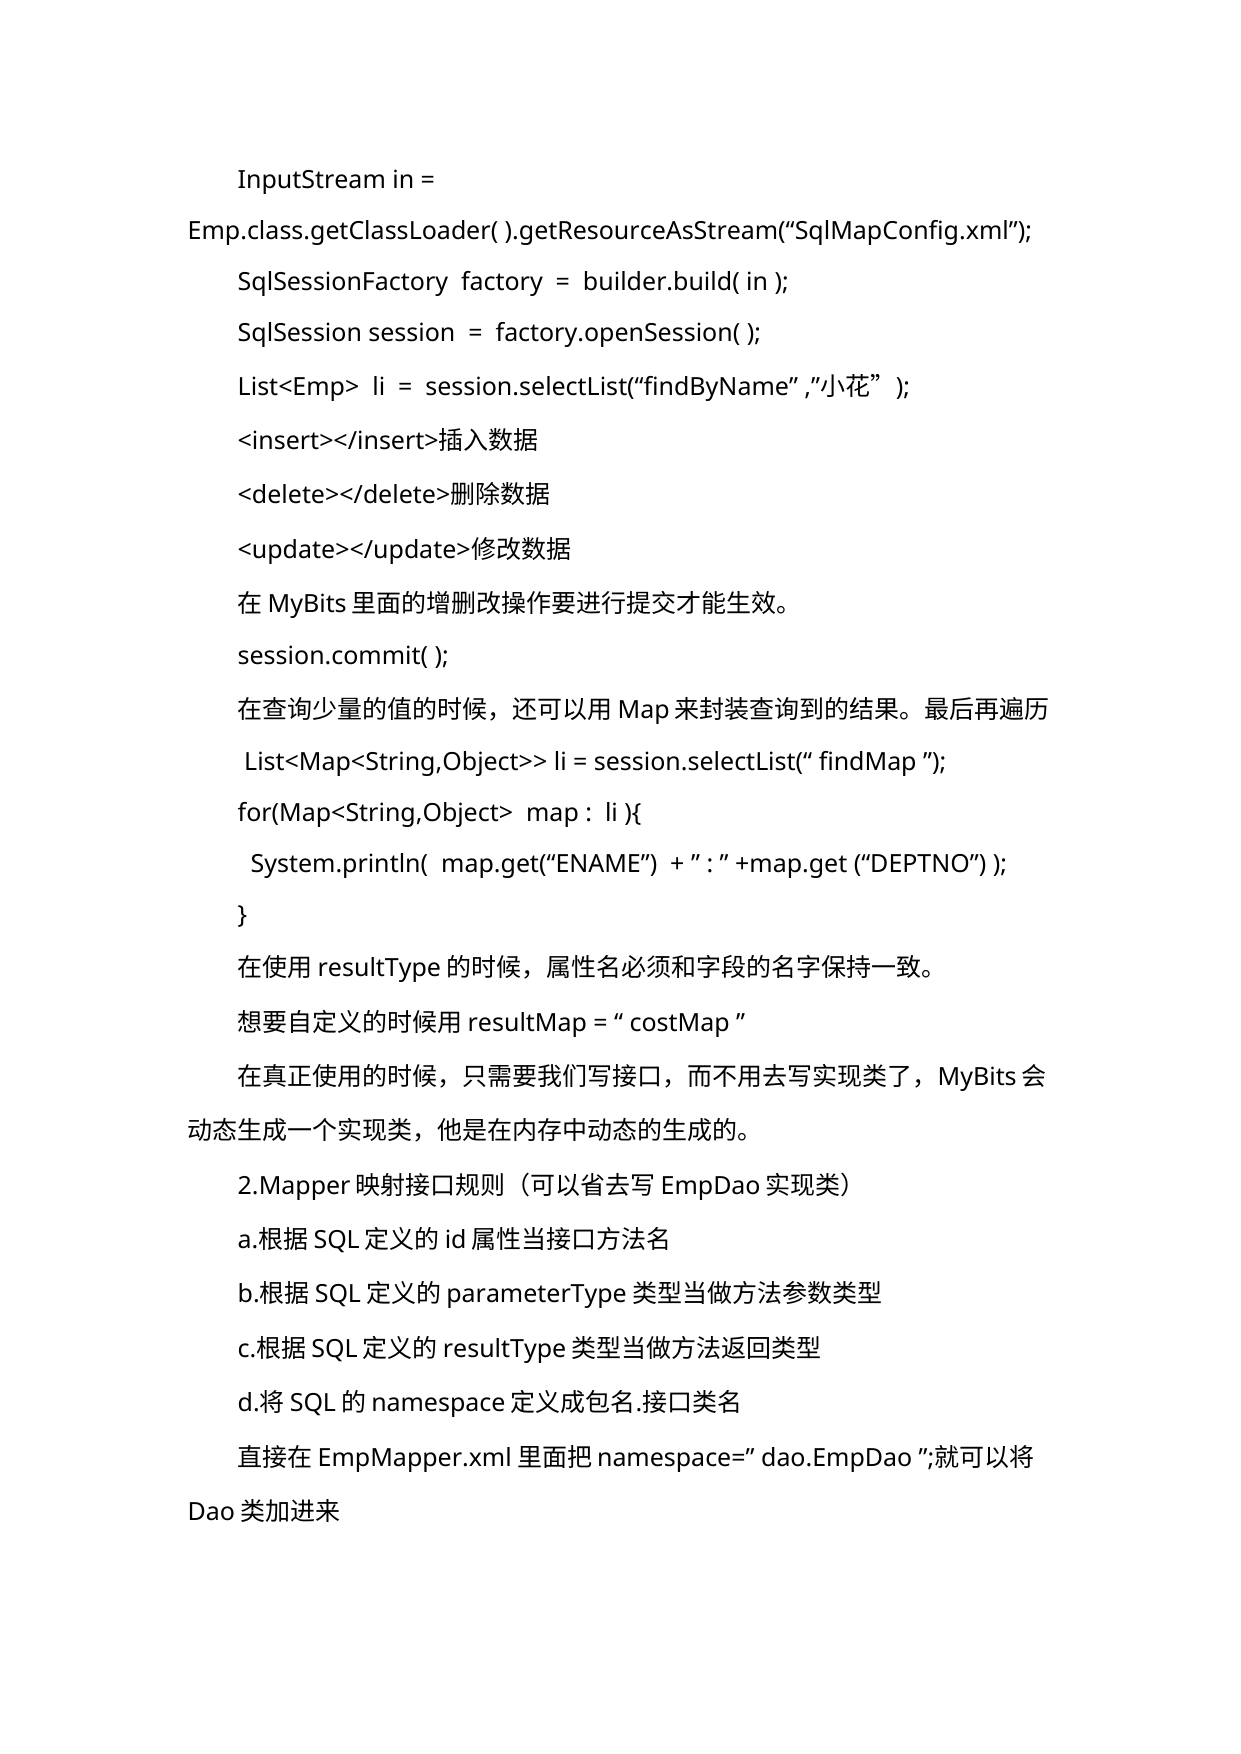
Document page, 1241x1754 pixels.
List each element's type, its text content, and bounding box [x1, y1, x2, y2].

text 在查询少量的值的时候，还可以用Map来封装查询到的结果。最后再遍历 [187, 689, 1053, 725]
text List<Map<String,Object>> li = session.selectList(“ findMap ”); [187, 743, 1053, 777]
text SqlSessionFactory factory = builder.build( in ); [187, 264, 1053, 298]
list 根据SQL定义的parameterType类型当做方法参数类型 [187, 1274, 1053, 1310]
list 根据SQL定义的resultType类型当做方法返回类型 [187, 1328, 1053, 1364]
text 在真正使用的时候，只需要我们写接口，而不用去写实现类了，MyBits会动态生成一个实现类，他是在内存中动态的生成的。 [187, 1056, 1053, 1147]
text <insert></insert>插入数据 [187, 421, 1053, 457]
text session.commit( ); [187, 638, 1053, 672]
text } [187, 897, 1053, 931]
text SqlSession session = factory.openSession( ); [187, 315, 1053, 349]
text 在MyBits里面的增删改操作要进行提交才能生效。 [187, 584, 1053, 620]
list 根据SQL定义的id属性当接口方法名 [187, 1219, 1053, 1256]
list Mapper映射接口规则（可以省去写EmpDao实现类） [187, 1165, 1053, 1201]
text for(Map<String,Object> map : li ){ [187, 794, 1053, 828]
text System.println( map.get(“ENAME”) + ” : ” +map.get (“DEPTNO”) ); [187, 846, 1053, 879]
text 想要自定义的时候用resultMap = “ costMap ” [187, 1002, 1053, 1038]
text <update></update>修改数据 [187, 529, 1053, 566]
list 将SQL的namespace定义成包名.接口类名 [187, 1383, 1053, 1419]
text <delete></delete>删除数据 [187, 475, 1053, 511]
text List<Emp> li = session.selectList(“findByName” ,”小花”); [187, 366, 1053, 402]
text 在使用resultType的时候，属性名必须和字段的名字保持一致。 [187, 948, 1053, 984]
text InputStream in = Emp.class.getClassLoader( ).getResourceAsStream(“SqlMapConfig.xml”); [187, 162, 1053, 247]
text 直接在EmpMapper.xml里面把namespace=” dao.EmpDao ”;就可以将Dao类加进来 [187, 1437, 1053, 1528]
